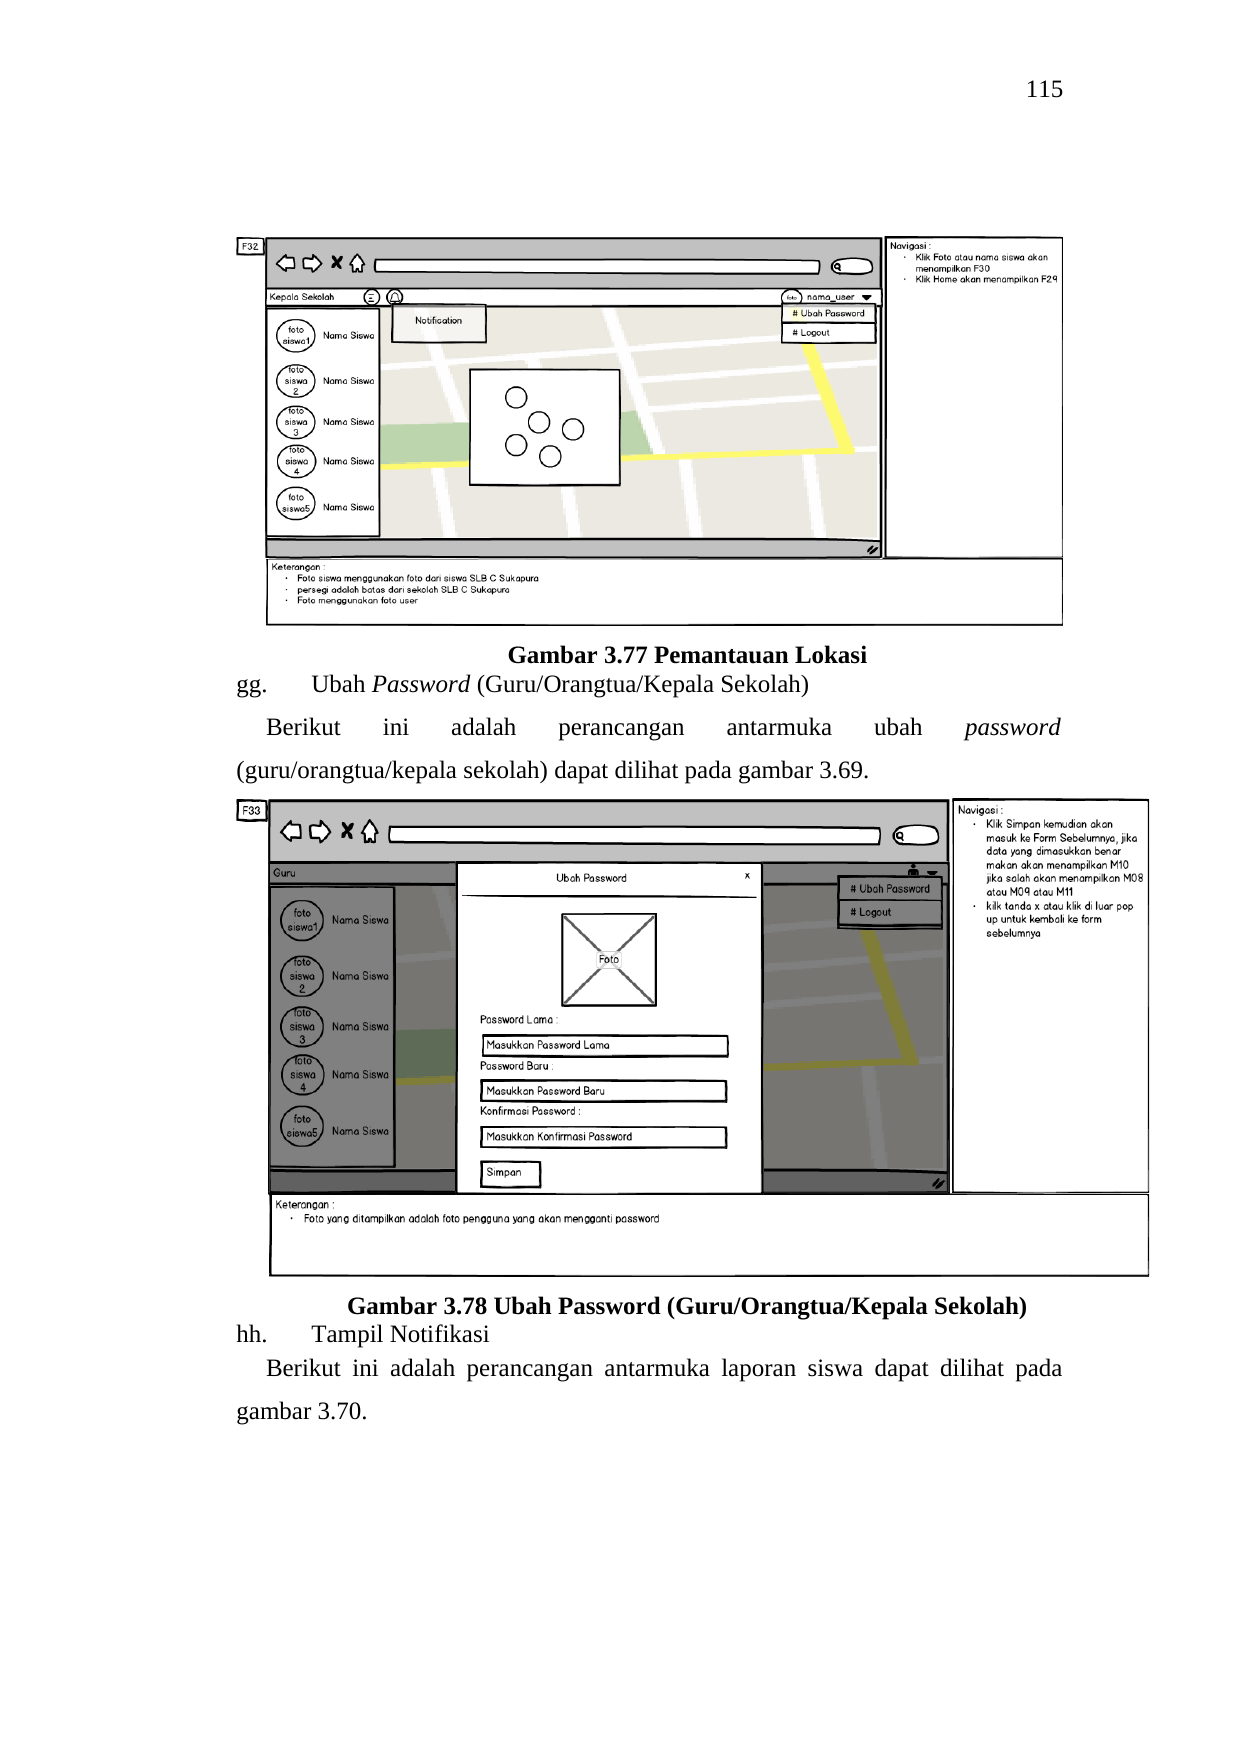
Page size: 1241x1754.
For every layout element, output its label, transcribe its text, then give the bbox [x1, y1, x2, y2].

picture [236, 236, 1063, 626]
text Berikut ini adalah perancangan antarmuka ubah password (guru/orangtua/kepala sekolah) dapat dilihat pada gambar 3.69. [236, 712, 1063, 784]
list Tampil Notifikasi [236, 1319, 1063, 1348]
picture [236, 798, 1150, 1277]
list Ubah Password (Guru/Orangtua/Kepala Sekolah) [236, 669, 1063, 698]
text Berikut ini adalah perancangan antarmuka laporan siswa dapat dilihat pada gambar 3.70. [236, 1353, 1063, 1424]
